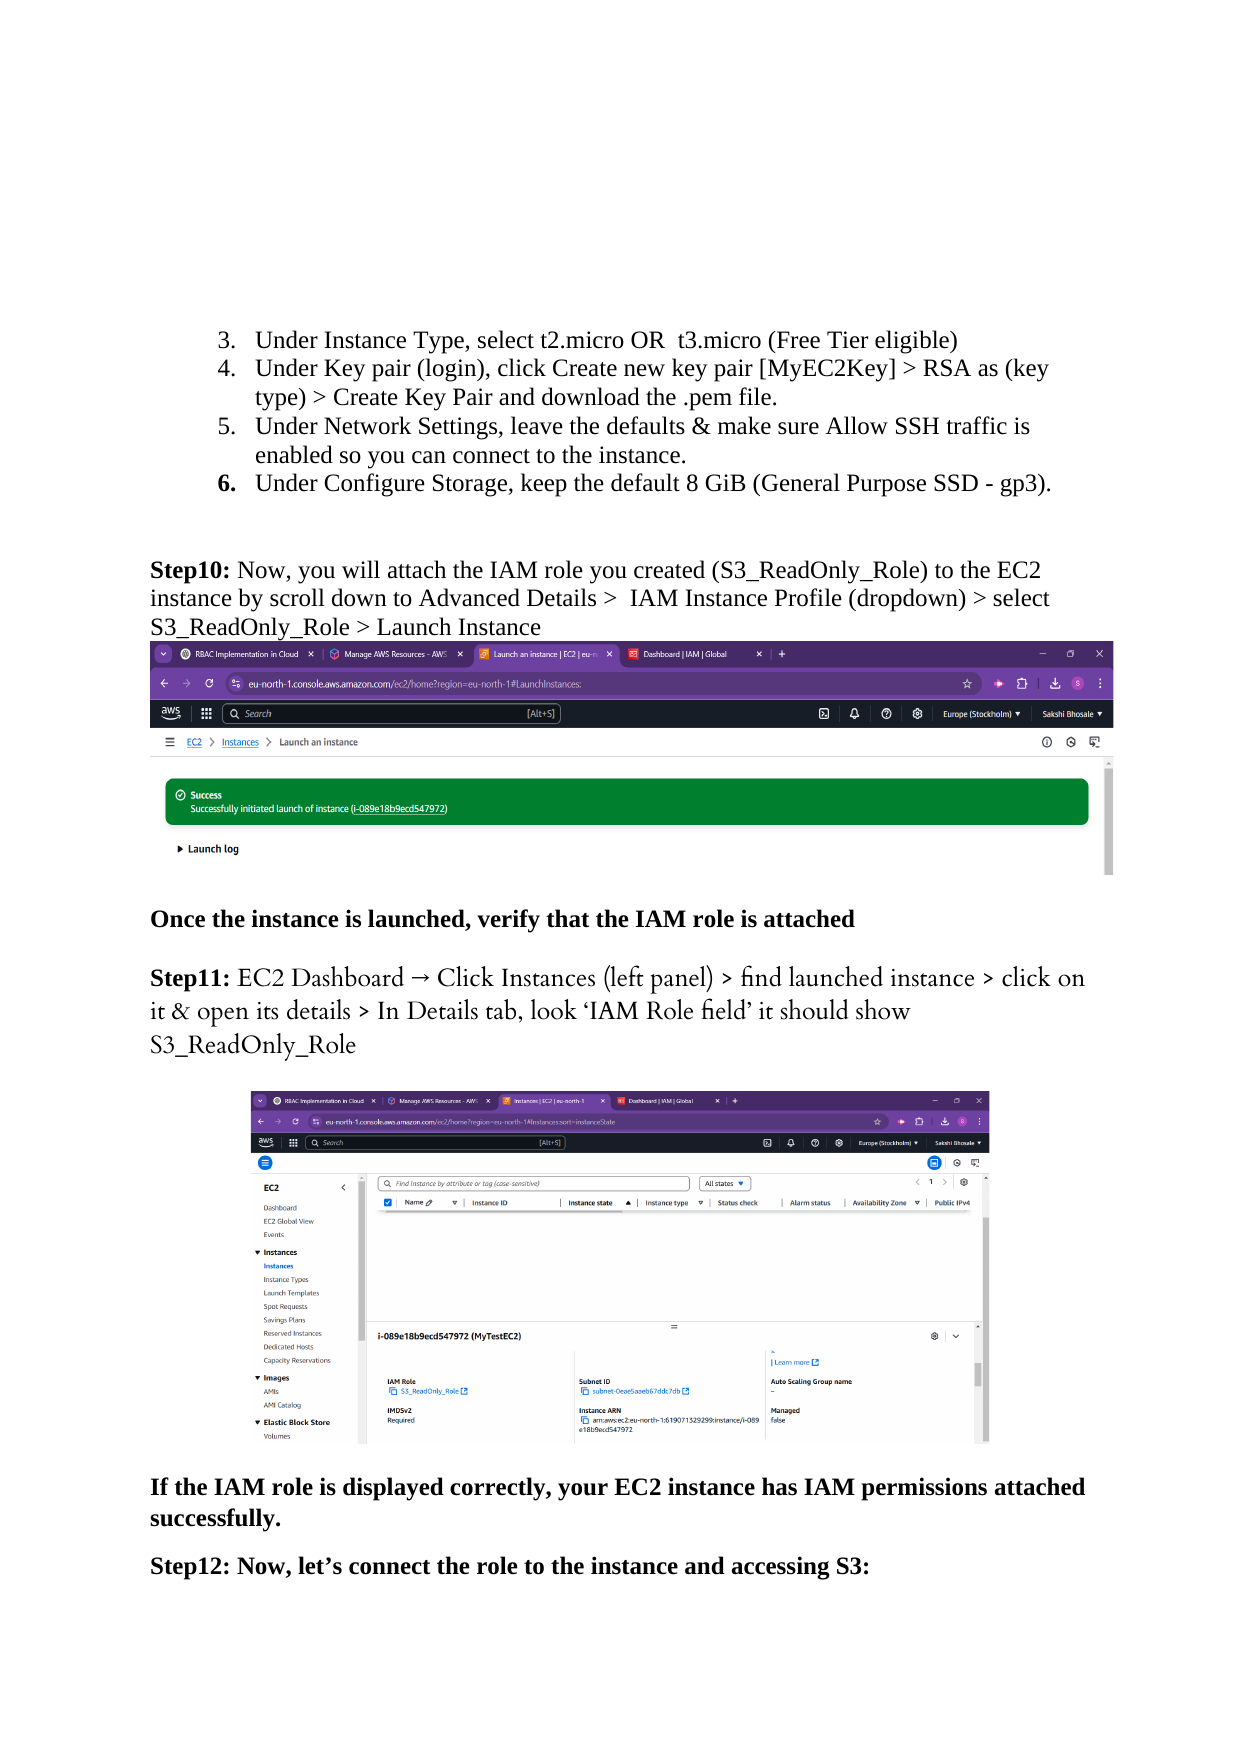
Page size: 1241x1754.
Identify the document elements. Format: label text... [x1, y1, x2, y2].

text Once the instance is launched, verify that the IAM role is attached [150, 904, 1090, 932]
picture [150, 641, 1114, 875]
list Under Configure Storage, keep the default 8 GiB (General Purpose SSD - gp3). [217, 468, 1090, 497]
list Under Instance Type, select t2.micro OR t3.micro (Free Tier eligible) [217, 325, 1090, 353]
list Under Key pair (login), click Create new key pair [MyEC2Key] > RSA as (key type) > Create Key Pair and download the .pem file. [217, 353, 1090, 411]
text Step12: Now, let’s connect the role to the instance and accessing S3: [150, 1551, 1090, 1579]
picture [250, 1091, 990, 1444]
text If the IAM role is displayed correctly, your EC2 instance has IAM permissions attached successfully. [150, 1472, 1090, 1532]
text Step10: Now, you will attach the IAM role you created (S3_ReadOnly_Role) to the EC2 instance by scroll down to Advanced Details > IAM Instance Profile (dropdown) > select S3_ReadOnly_Role > Launch Instance [150, 555, 1090, 641]
text Step11: [150, 961, 1090, 1063]
list Under Network Settings, leave the defaults & make sure Allow SSH traffic is enabled so you can connect to the instance. [217, 411, 1090, 468]
